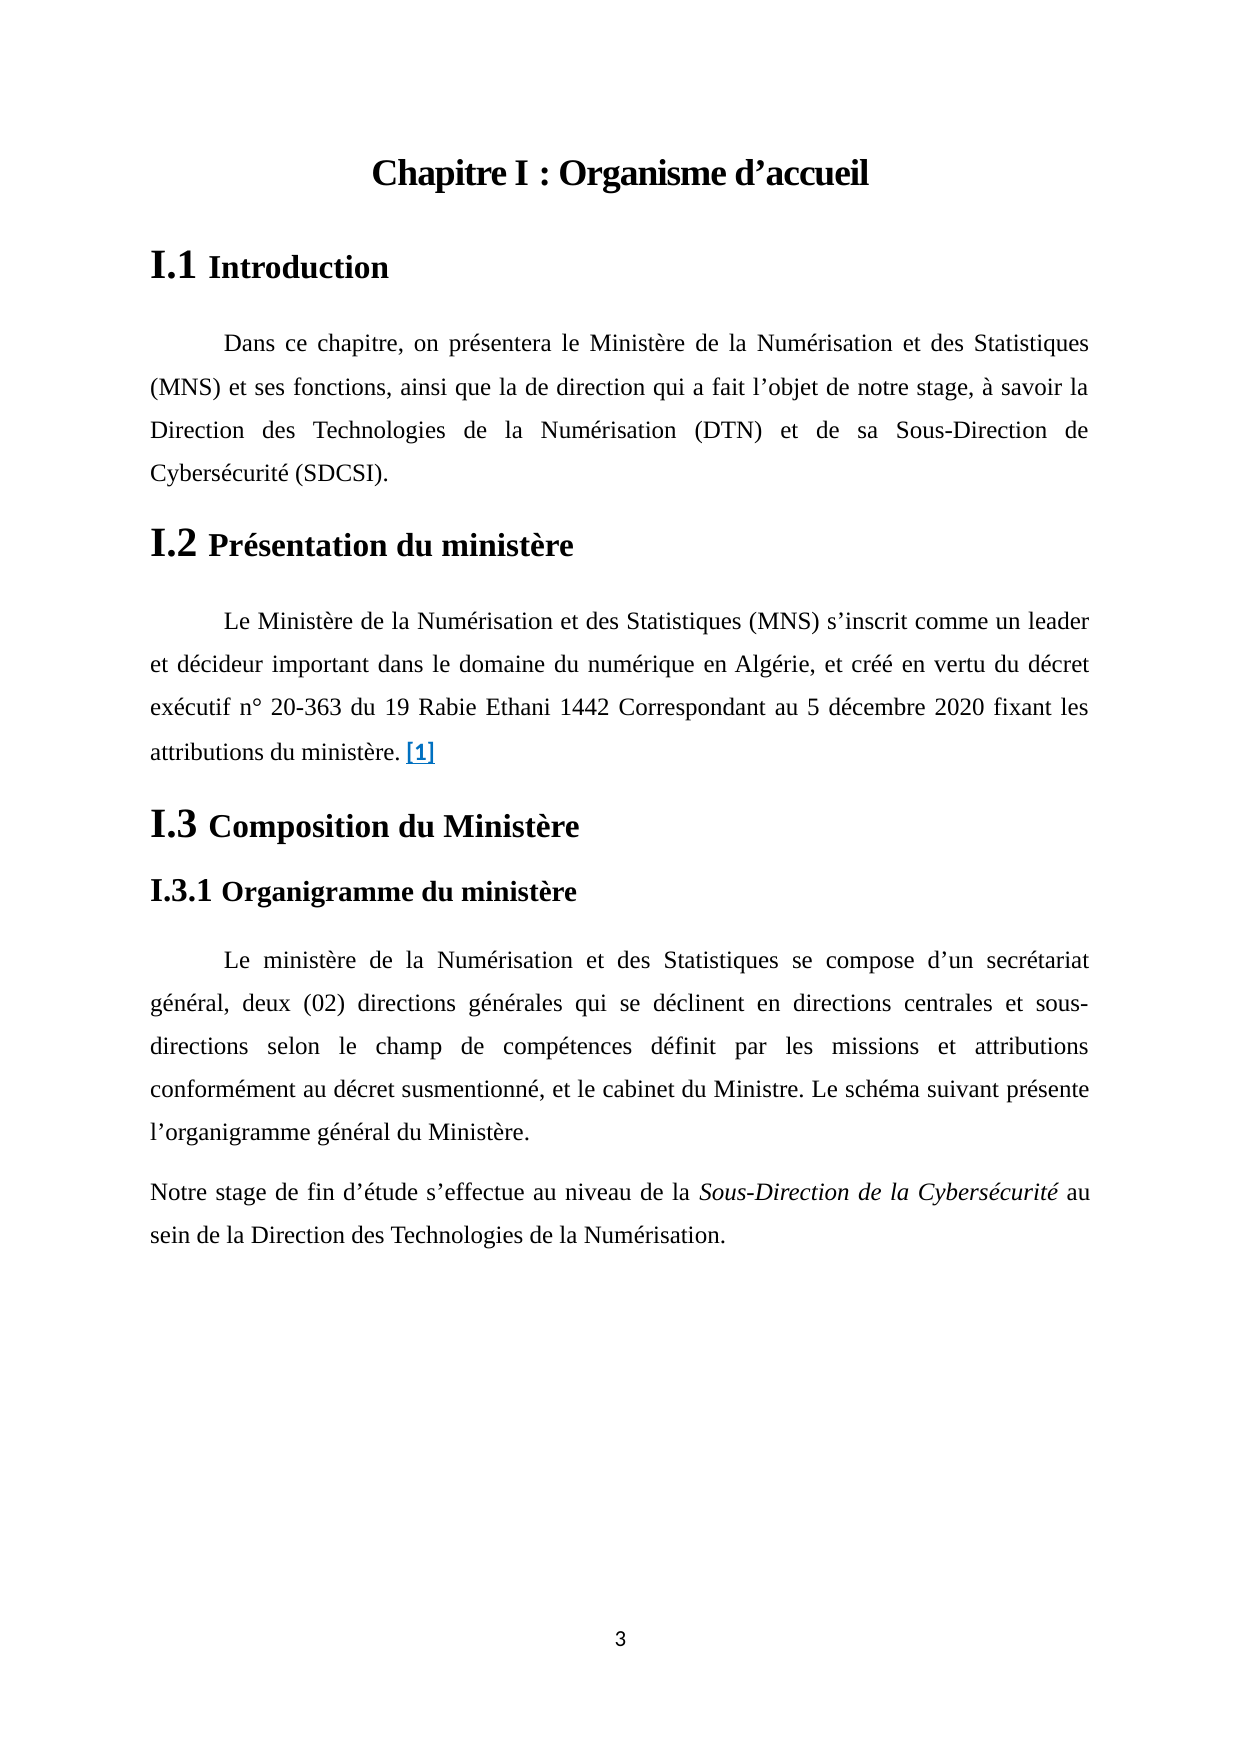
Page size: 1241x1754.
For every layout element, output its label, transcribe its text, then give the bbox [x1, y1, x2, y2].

list Composition du Ministère [150, 799, 1090, 847]
list Organigramme du ministère [150, 871, 1090, 909]
list Introduction [150, 240, 1090, 288]
text Le Ministère de la Numérisation et des Statistiques (MNS) s’inscrit comme un leader et décideur important dans le domaine du numérique en Algérie, et créé en vertu du décret exécutif n° 20-363 du 19 Rabie Ethani 1442 Correspondant au 5 décembre 2020 fixant les attributions du ministère. [1] [150, 606, 1090, 767]
text Le ministère de la Numérisation et des Statistiques se compose d’un secrétariat général, deux (02) directions générales qui se déclinent en directions centrales et sous-directions selon le champ de compétences définit par les missions et attributions conformément au décret susmentionné, et le cabinet du Ministre. Le schéma suivant présente l’organigramme général du Ministère. [150, 945, 1090, 1146]
text Notre stage de fin d’étude s’effectue au niveau de la Sous-Direction de la Cybersécurité au sein de la Direction des Technologies de la Numérisation. [150, 1177, 1090, 1249]
text Dans ce chapitre, on présentera le Ministère de la Numérisation et des Statistiques (MNS) et ses fonctions, ainsi que la de direction qui a fait l’objet de notre stage, à savoir la Direction des Technologies de la Numérisation (DTN) et de sa Sous-Direction de Cybersécurité (SDCSI). [150, 328, 1090, 487]
title Chapitre I : Organisme d’accueil [297, 150, 1090, 193]
list Présentation du ministère [150, 518, 1090, 566]
